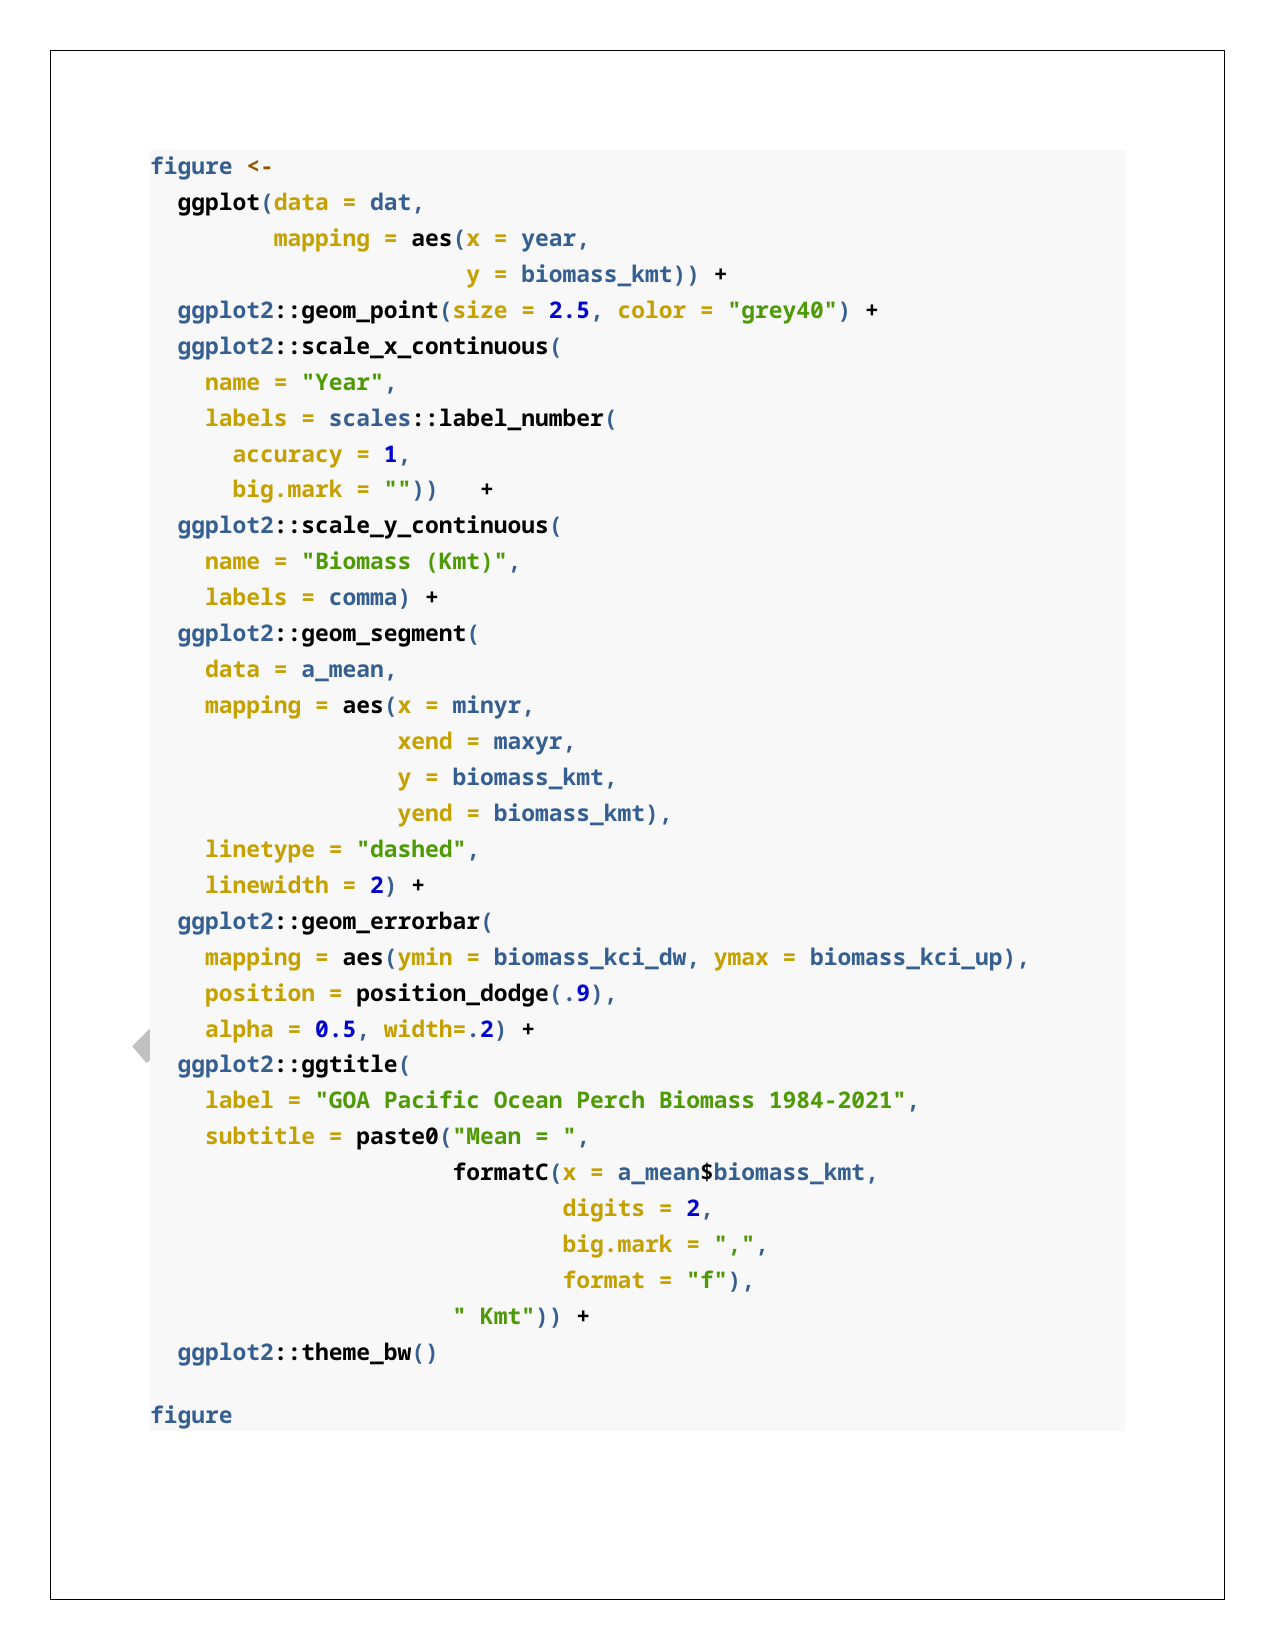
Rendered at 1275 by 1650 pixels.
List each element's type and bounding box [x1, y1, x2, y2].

text [150, 150, 1125, 1431]
